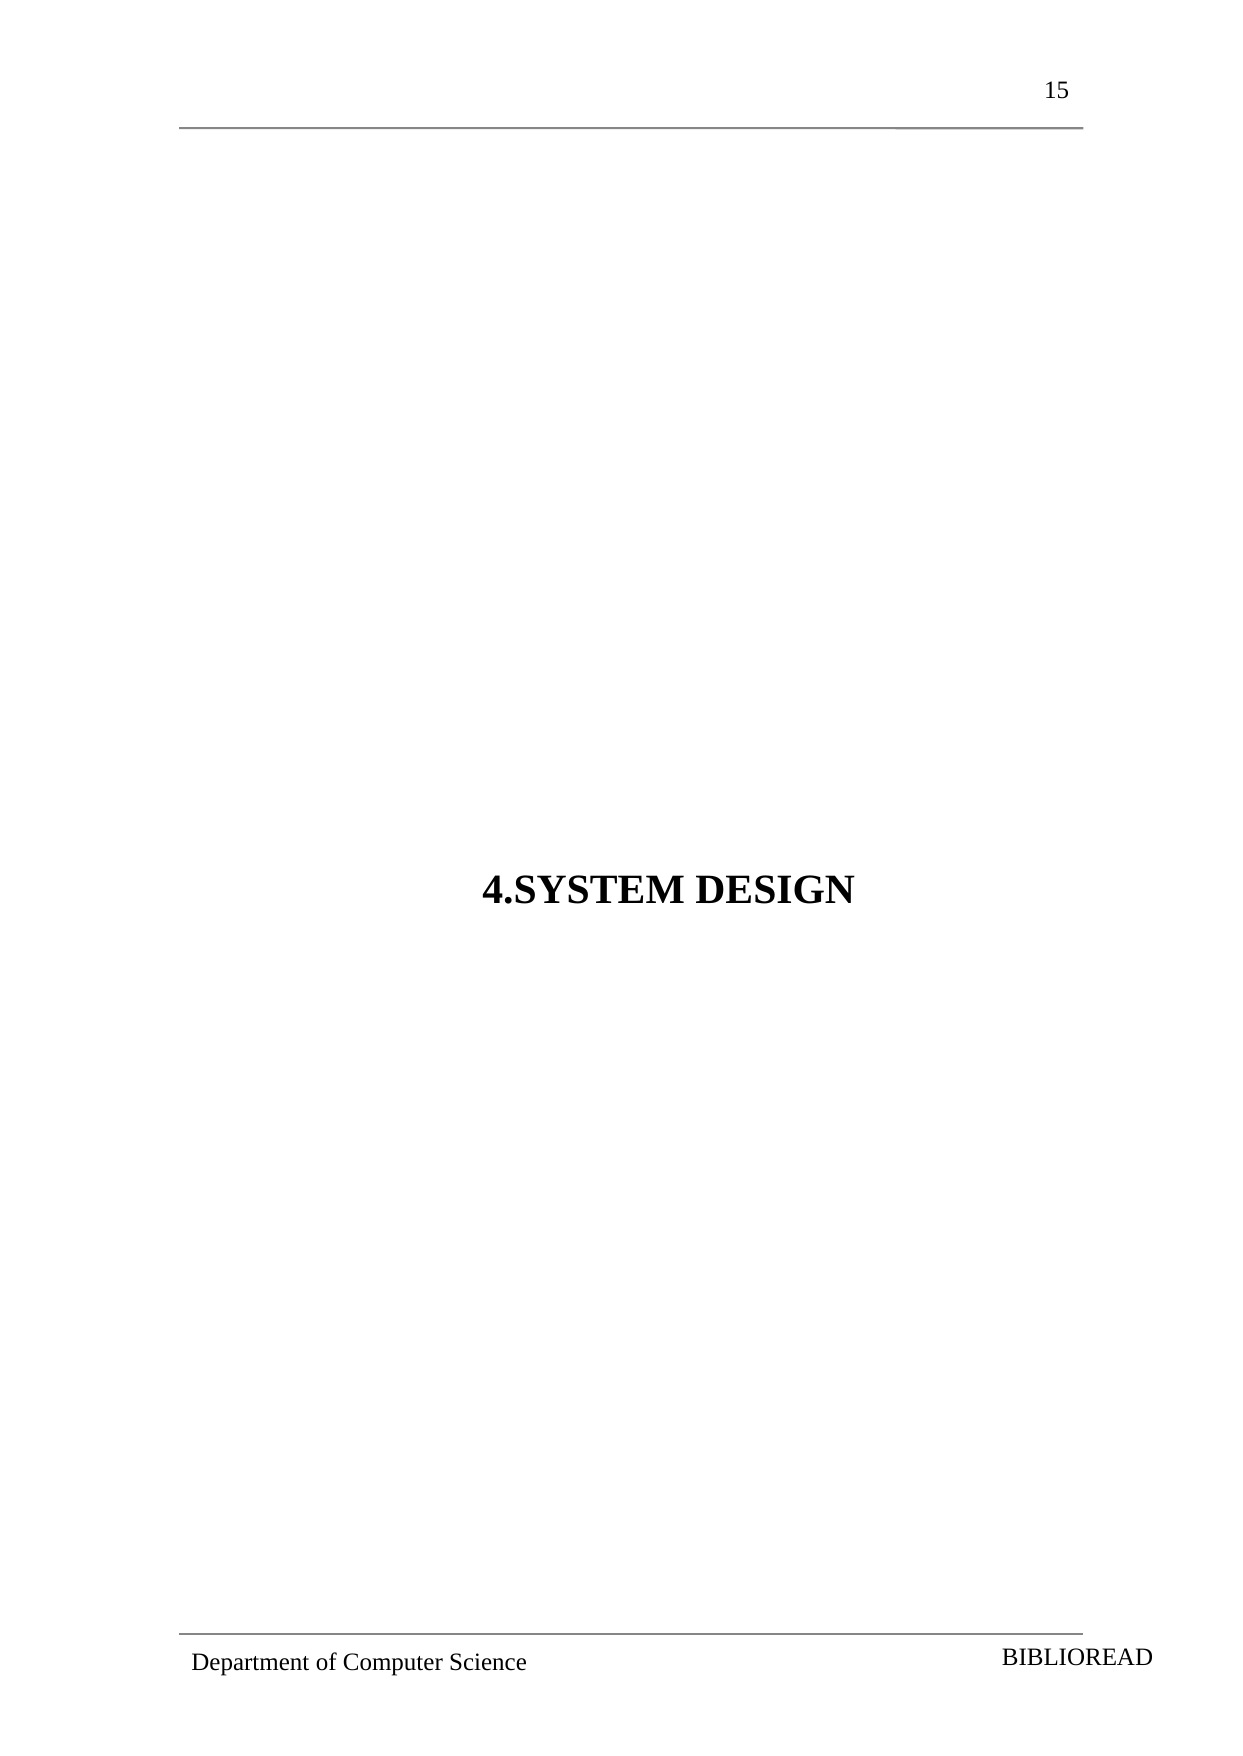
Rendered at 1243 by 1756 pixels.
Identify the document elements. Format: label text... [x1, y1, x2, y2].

subtitle 4.SYSTEM DESIGN [381, 864, 956, 912]
